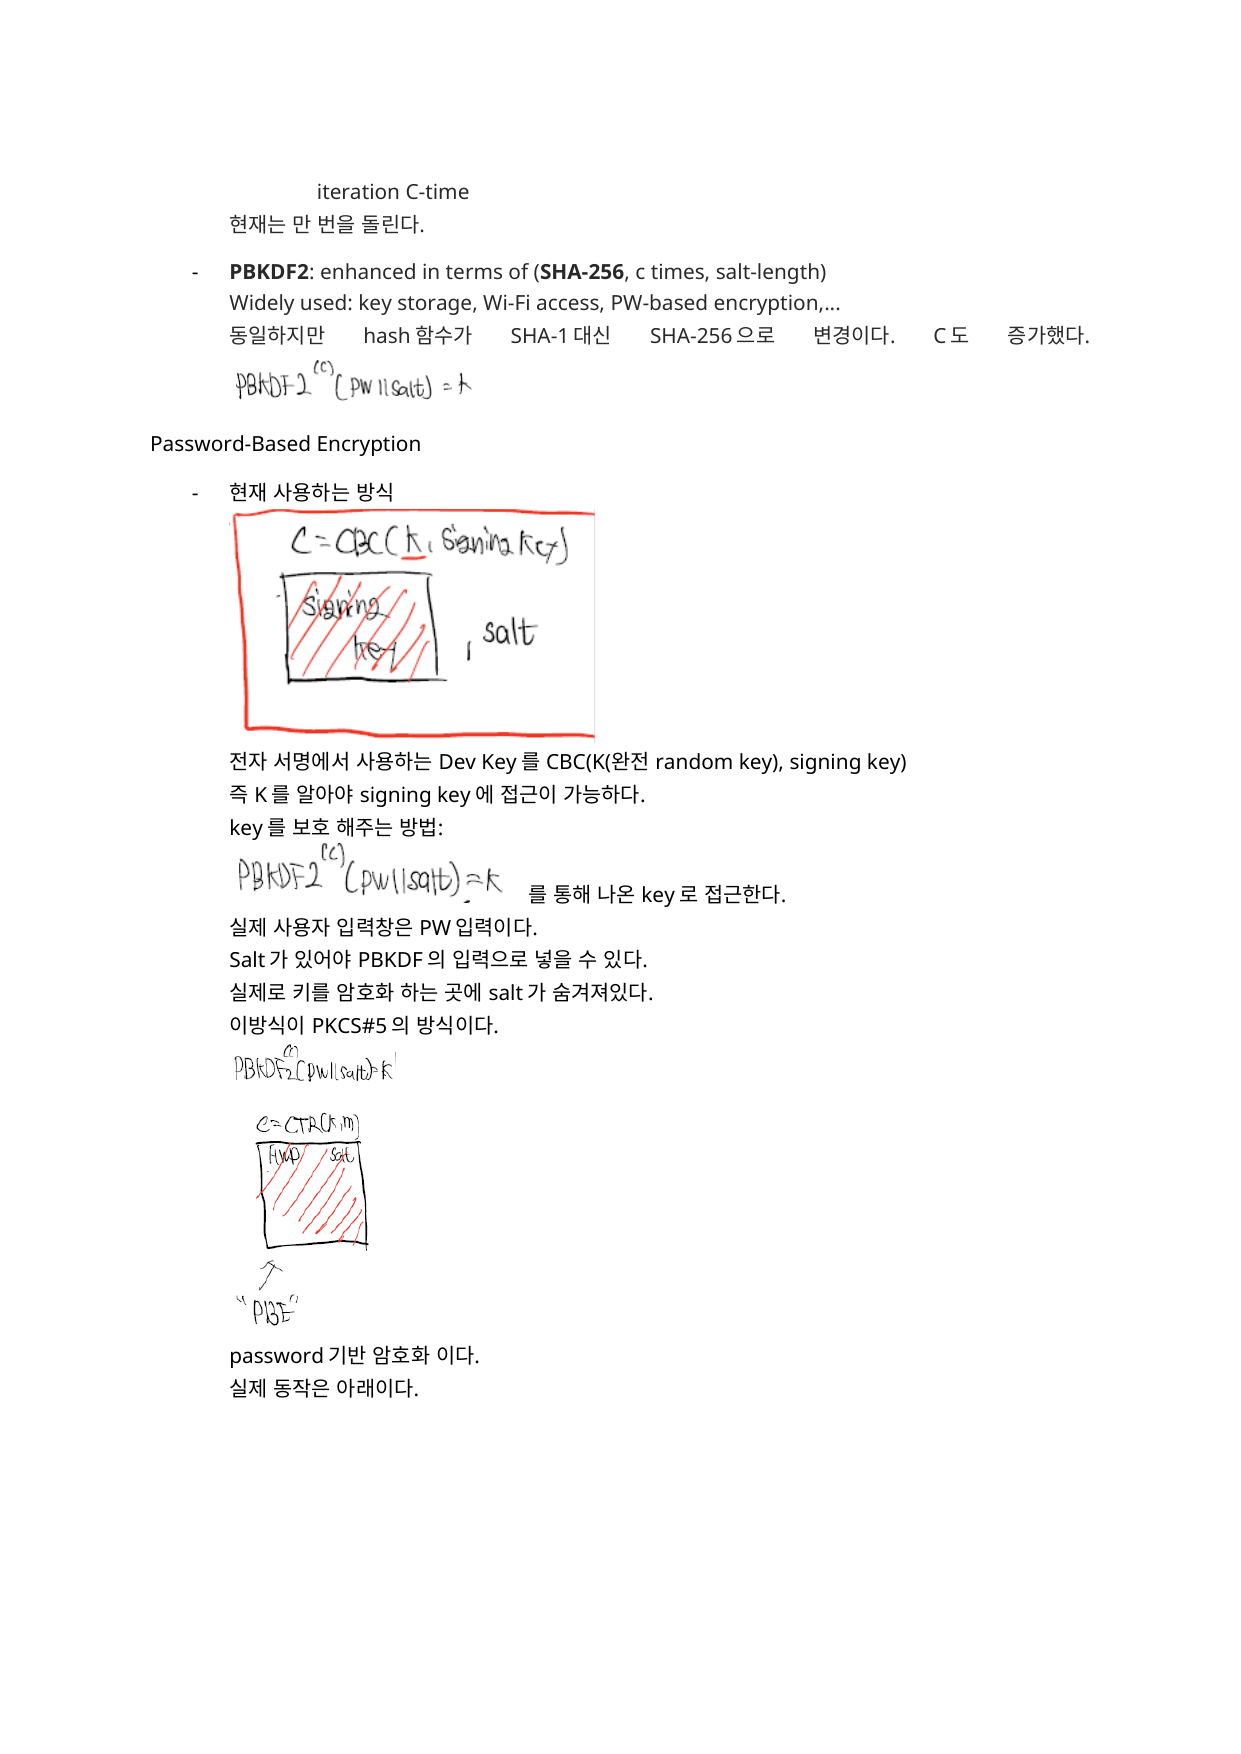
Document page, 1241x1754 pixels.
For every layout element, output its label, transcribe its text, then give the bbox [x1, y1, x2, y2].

picture [229, 351, 495, 411]
picture [229, 509, 596, 743]
list PBKDF2: enhanced in terms of (SHA-256, c times, salt-length) Widely used: key storage, Wi-Fi access, PW-based encryption,... 동일하지만 hash함수가 SHA-1대신 SHA-256으로 변경이다. C도 증가했다. [192, 257, 1090, 410]
picture [229, 843, 528, 903]
list 현재 사용하는 방식 전자 서명에서 사용하는 Dev Key를 CBC(K(완전 random key), signing key) 즉 K를 알아야 signing key에 접근이 가능하다. key를 보호 해주는 방법: 를 통해 나온 key로 접근한다. 실제 사용자 입력창은 PW입력이다. Salt가 있어야 PBKDF의 입력으로 넣을 수 있다. 실제로 키를 암호화 하는 곳에 salt가 숨겨져있다. 이방식이 PKCS#5의 방식이다. password기반 암호화 이다. 실제 동작은 아래이다. [192, 477, 1090, 1402]
text Password-Based Encryption [150, 429, 1090, 458]
picture [229, 1041, 396, 1337]
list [192, 177, 1090, 238]
